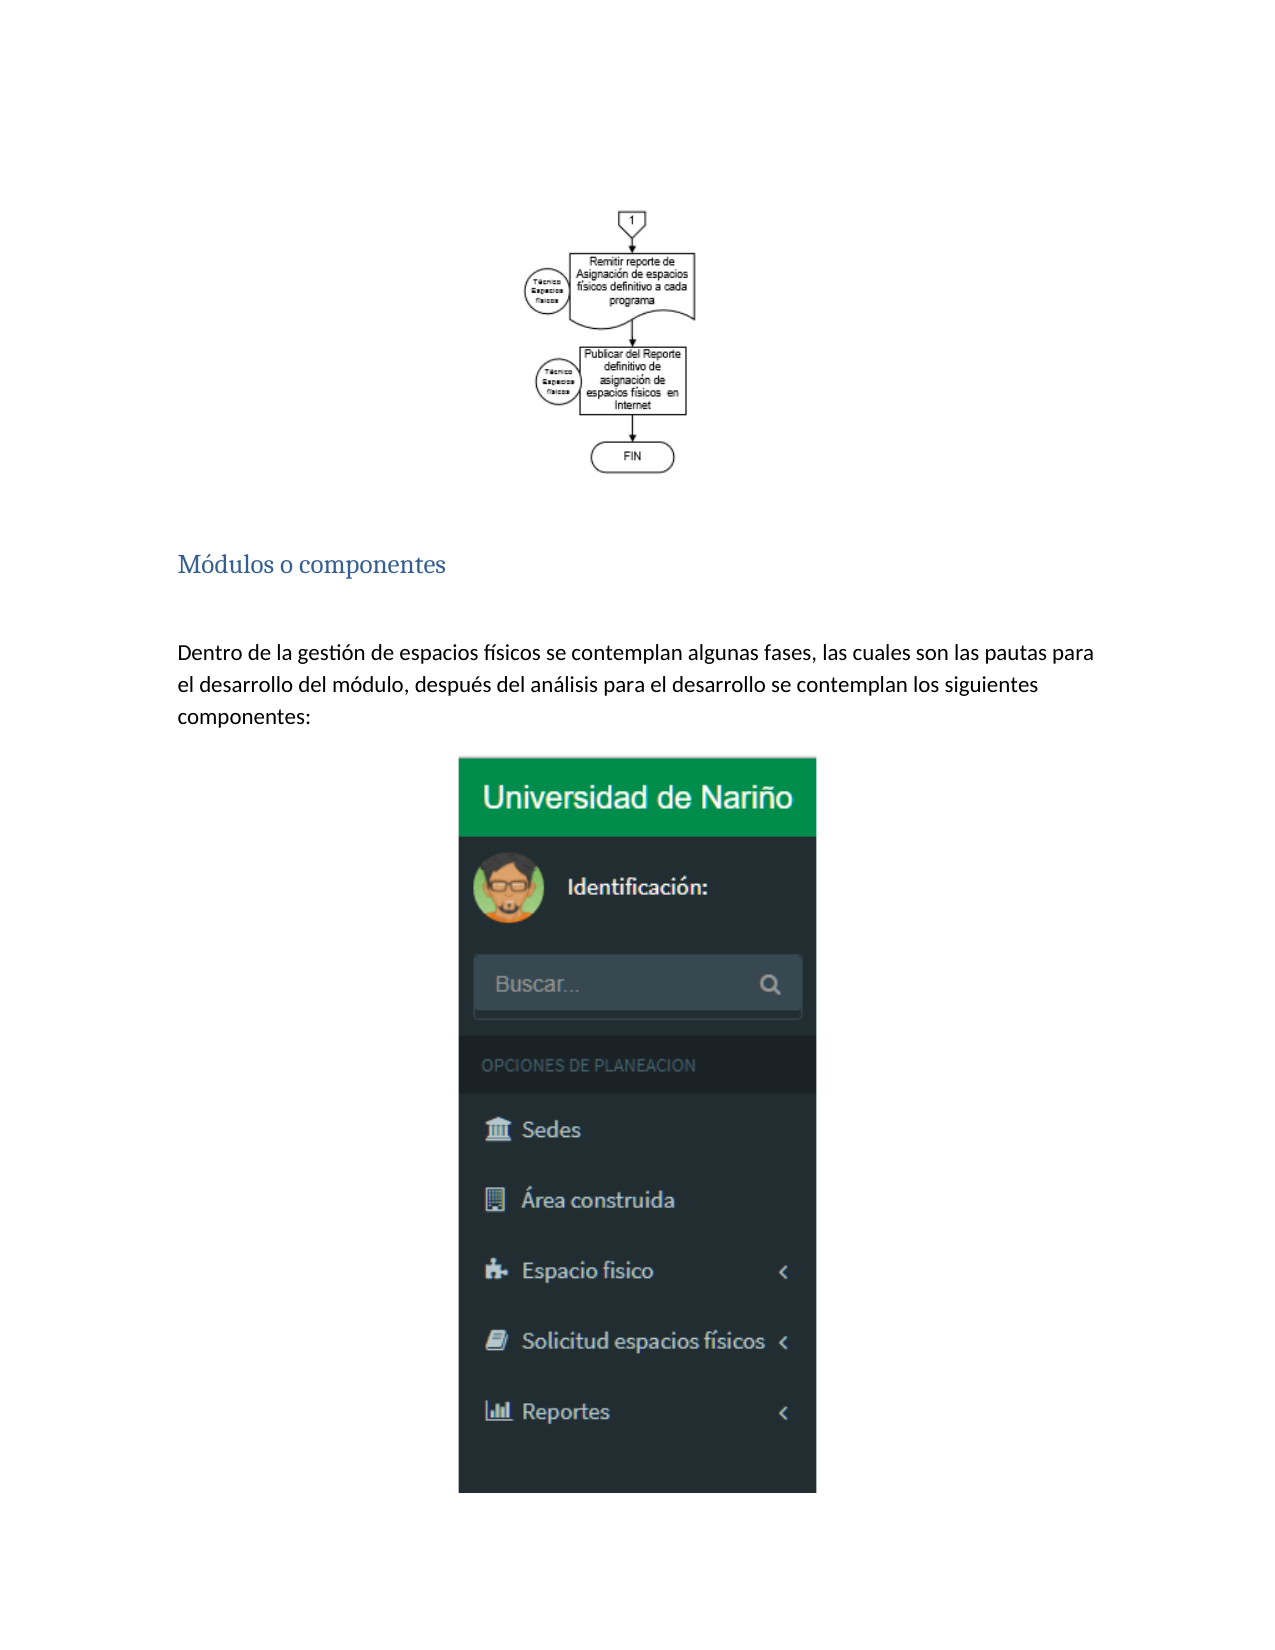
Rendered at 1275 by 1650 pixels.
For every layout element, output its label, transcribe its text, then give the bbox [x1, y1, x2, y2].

picture [177, 147, 1098, 524]
text Dentro de la gestión de espacios físicos se contemplan algunas fases, las cuales son las pautas para el desarrollo del módulo, después del análisis para el desarrollo se contemplan los siguientes componentes: [177, 638, 1098, 730]
subtitle Módulos o componentes [177, 549, 1098, 580]
picture [458, 755, 817, 1493]
